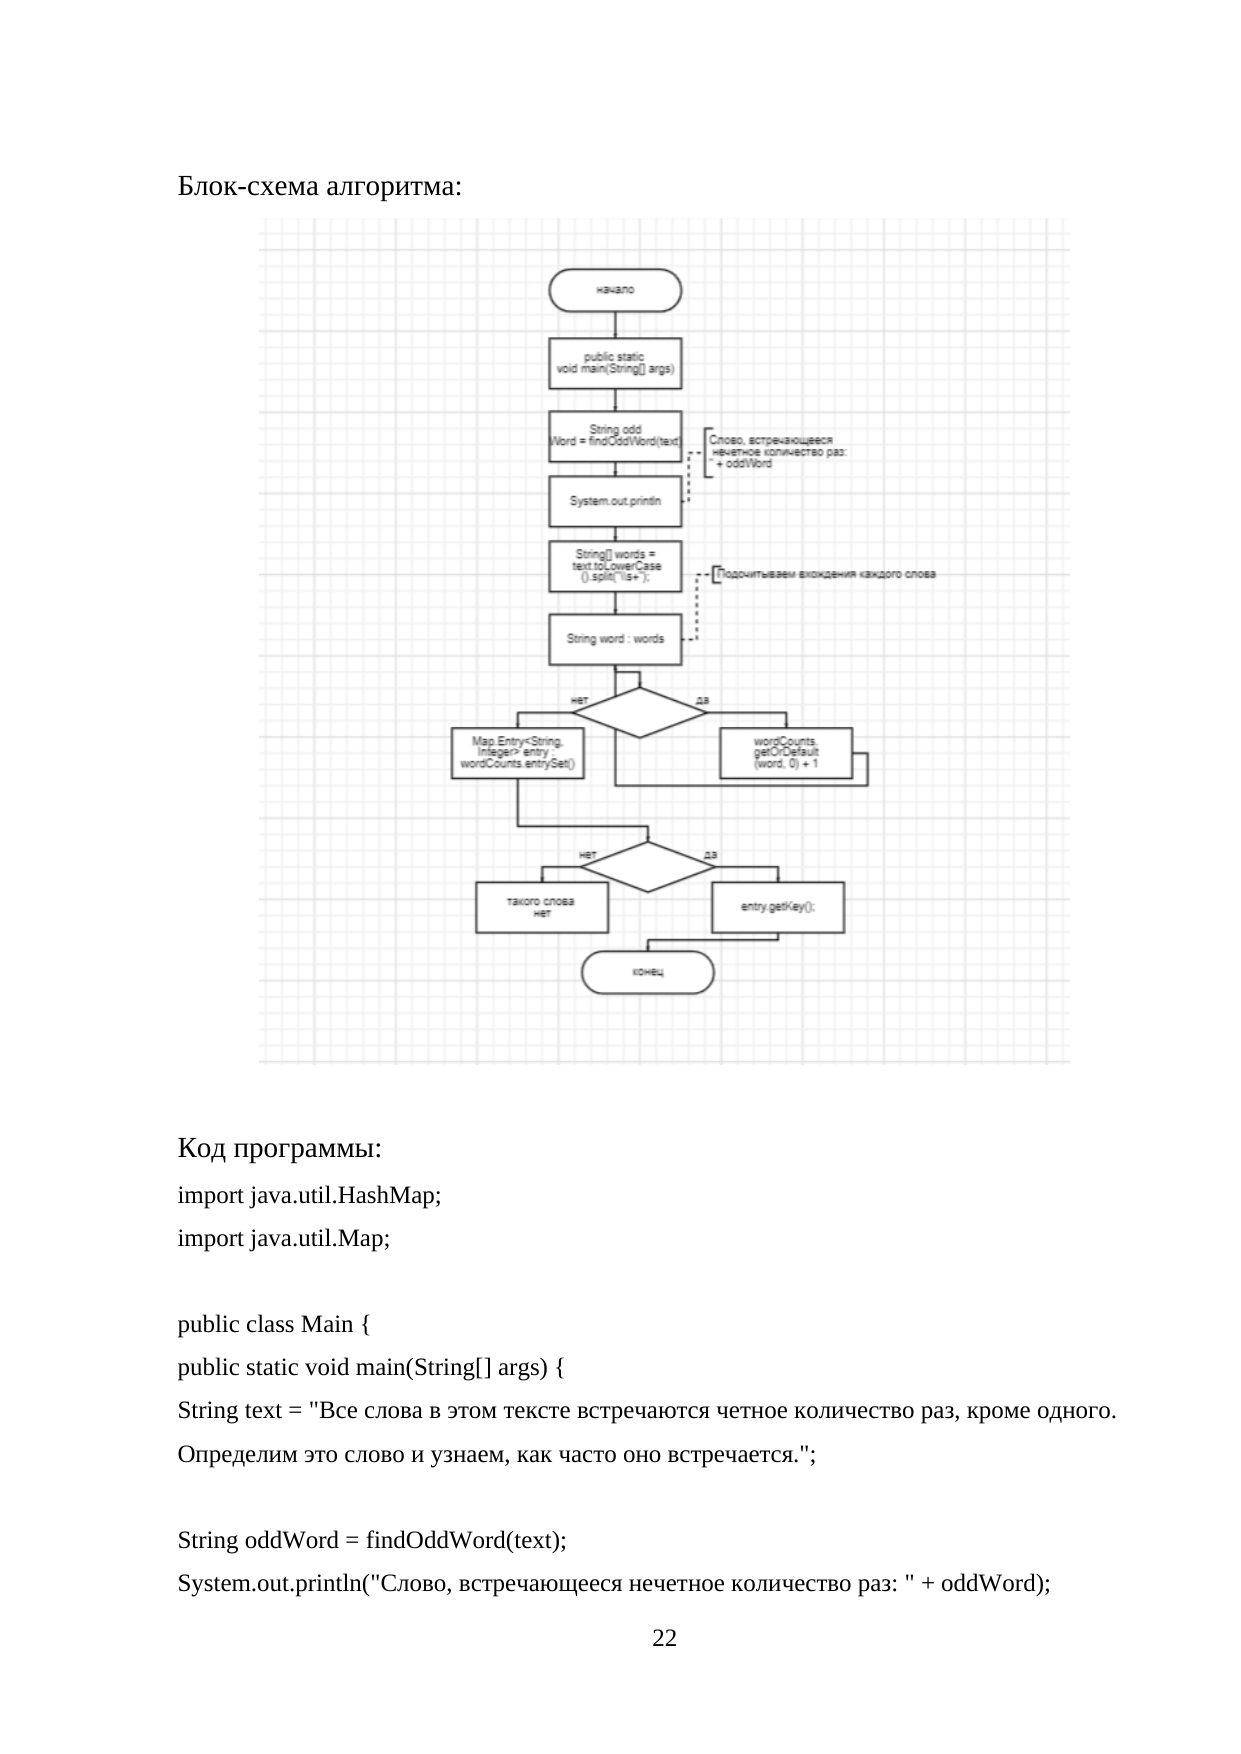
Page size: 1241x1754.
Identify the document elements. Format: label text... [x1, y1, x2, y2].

picture [258, 218, 1070, 1065]
text Код программы: [177, 1130, 1152, 1163]
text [177, 1180, 1152, 1597]
text Блок-схема алгоритма: [177, 168, 1152, 202]
